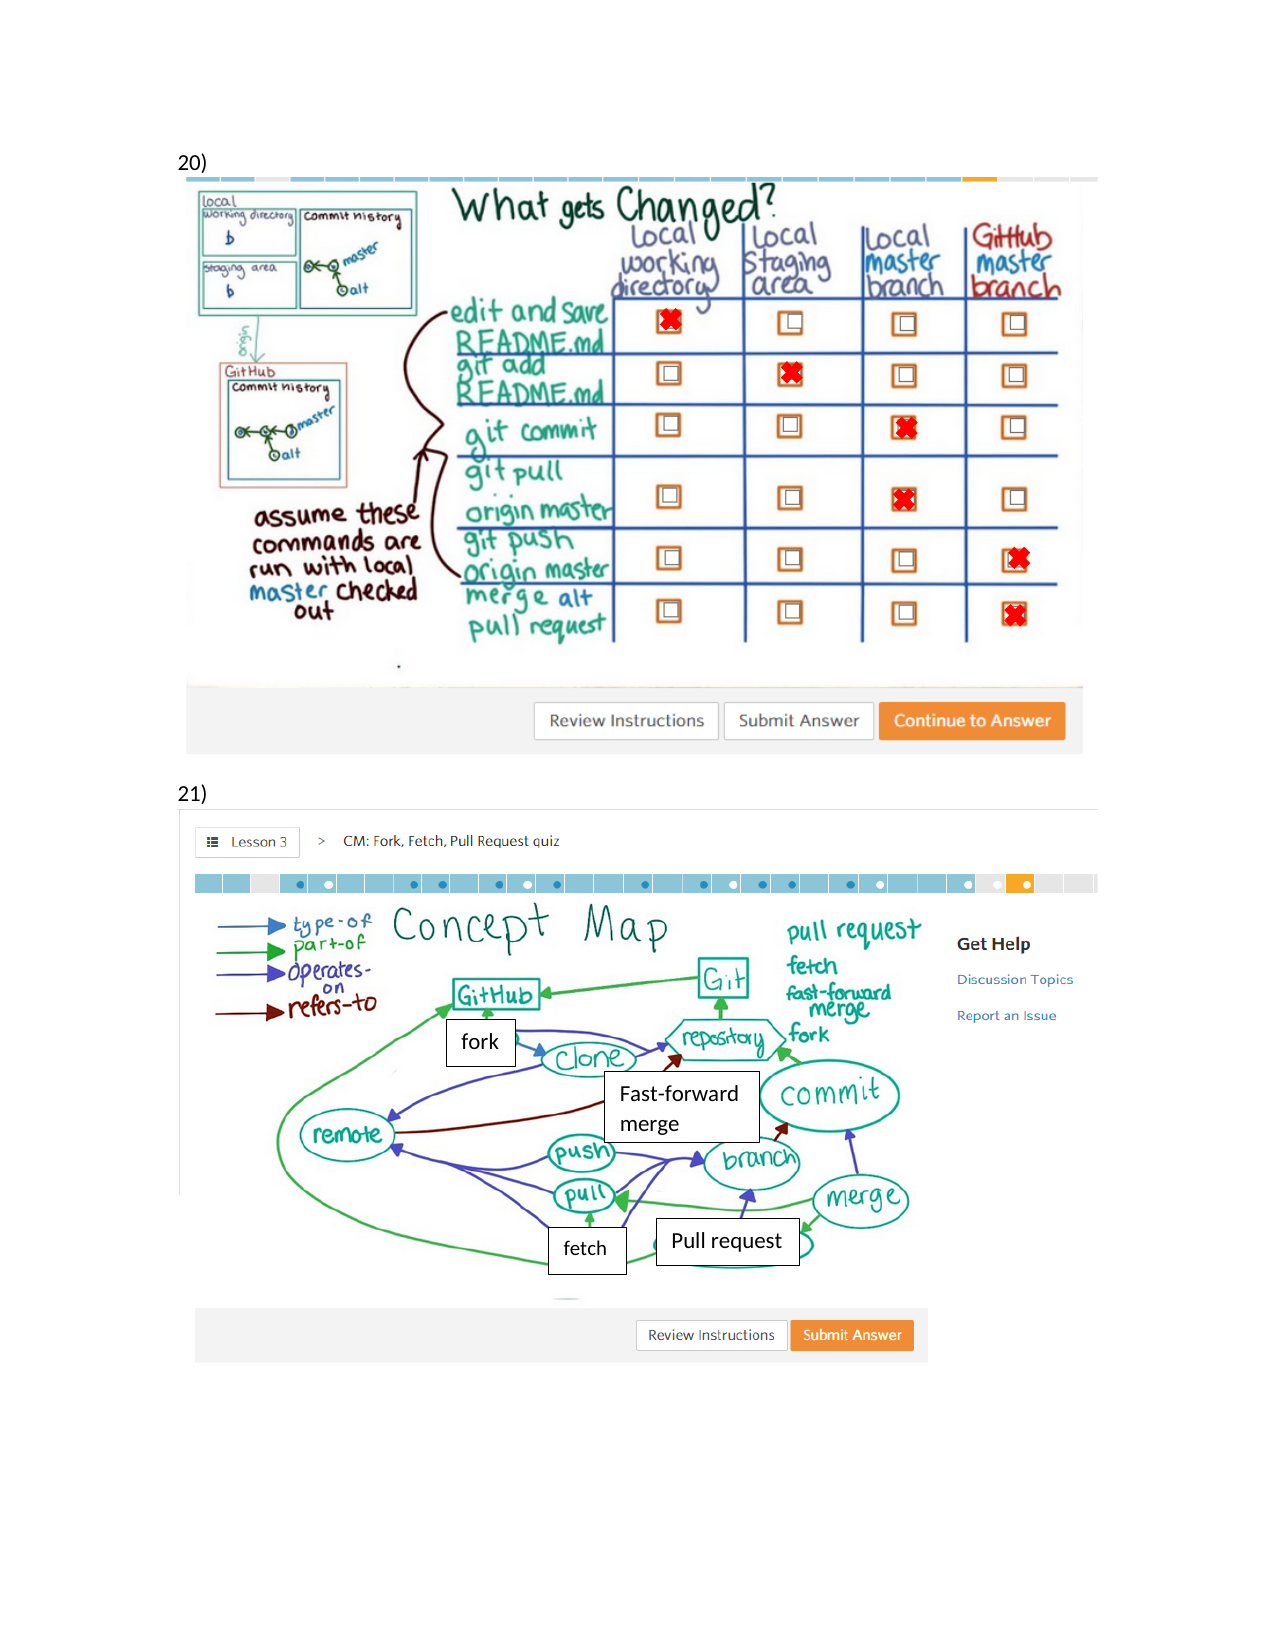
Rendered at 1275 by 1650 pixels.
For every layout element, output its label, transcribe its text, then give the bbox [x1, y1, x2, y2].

picture [177, 177, 1098, 760]
picture [177, 809, 1098, 1363]
text 20) [177, 148, 1098, 177]
text 21) [177, 779, 1098, 809]
